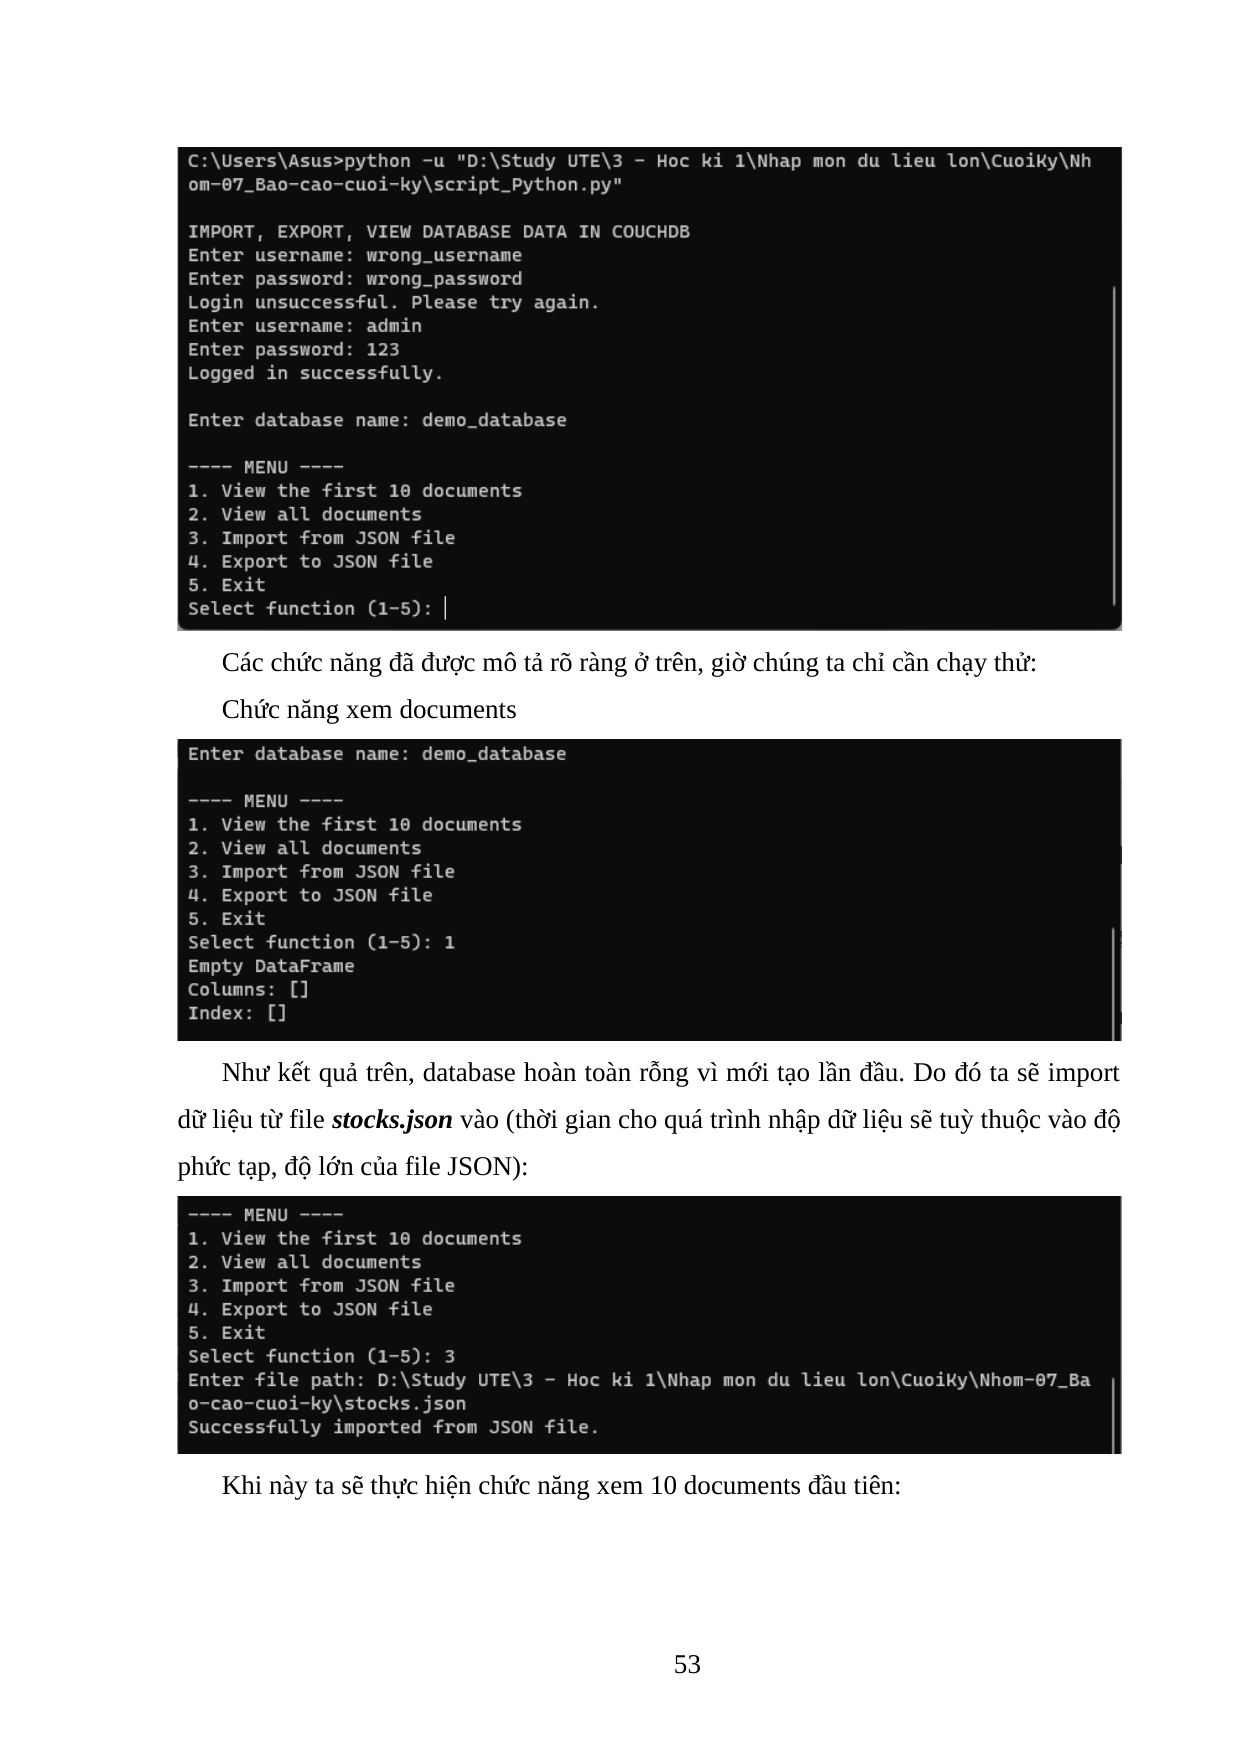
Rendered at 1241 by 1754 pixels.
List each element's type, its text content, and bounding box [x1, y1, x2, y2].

picture [177, 739, 1122, 1041]
text Các chức năng đã được mô tả rõ ràng ở trên, giờ chúng ta chỉ cần chạy thử: [177, 646, 1122, 677]
text Như kết quả trên, database hoàn toàn rỗng vì mới tạo lần đầu. Do đó ta sẽ import dữ liệu từ file stocks.json vào (thời gian cho quá trình nhập dữ liệu sẽ tuỳ thuộc vào độ phức tạp, độ lớn của file JSON): [177, 1056, 1122, 1181]
picture [177, 1196, 1122, 1454]
text Chức năng xem documents [177, 693, 1122, 724]
text Khi này ta sẽ thực hiện chức năng xem 10 documents đầu tiên: [177, 1469, 1122, 1500]
picture [177, 147, 1123, 631]
